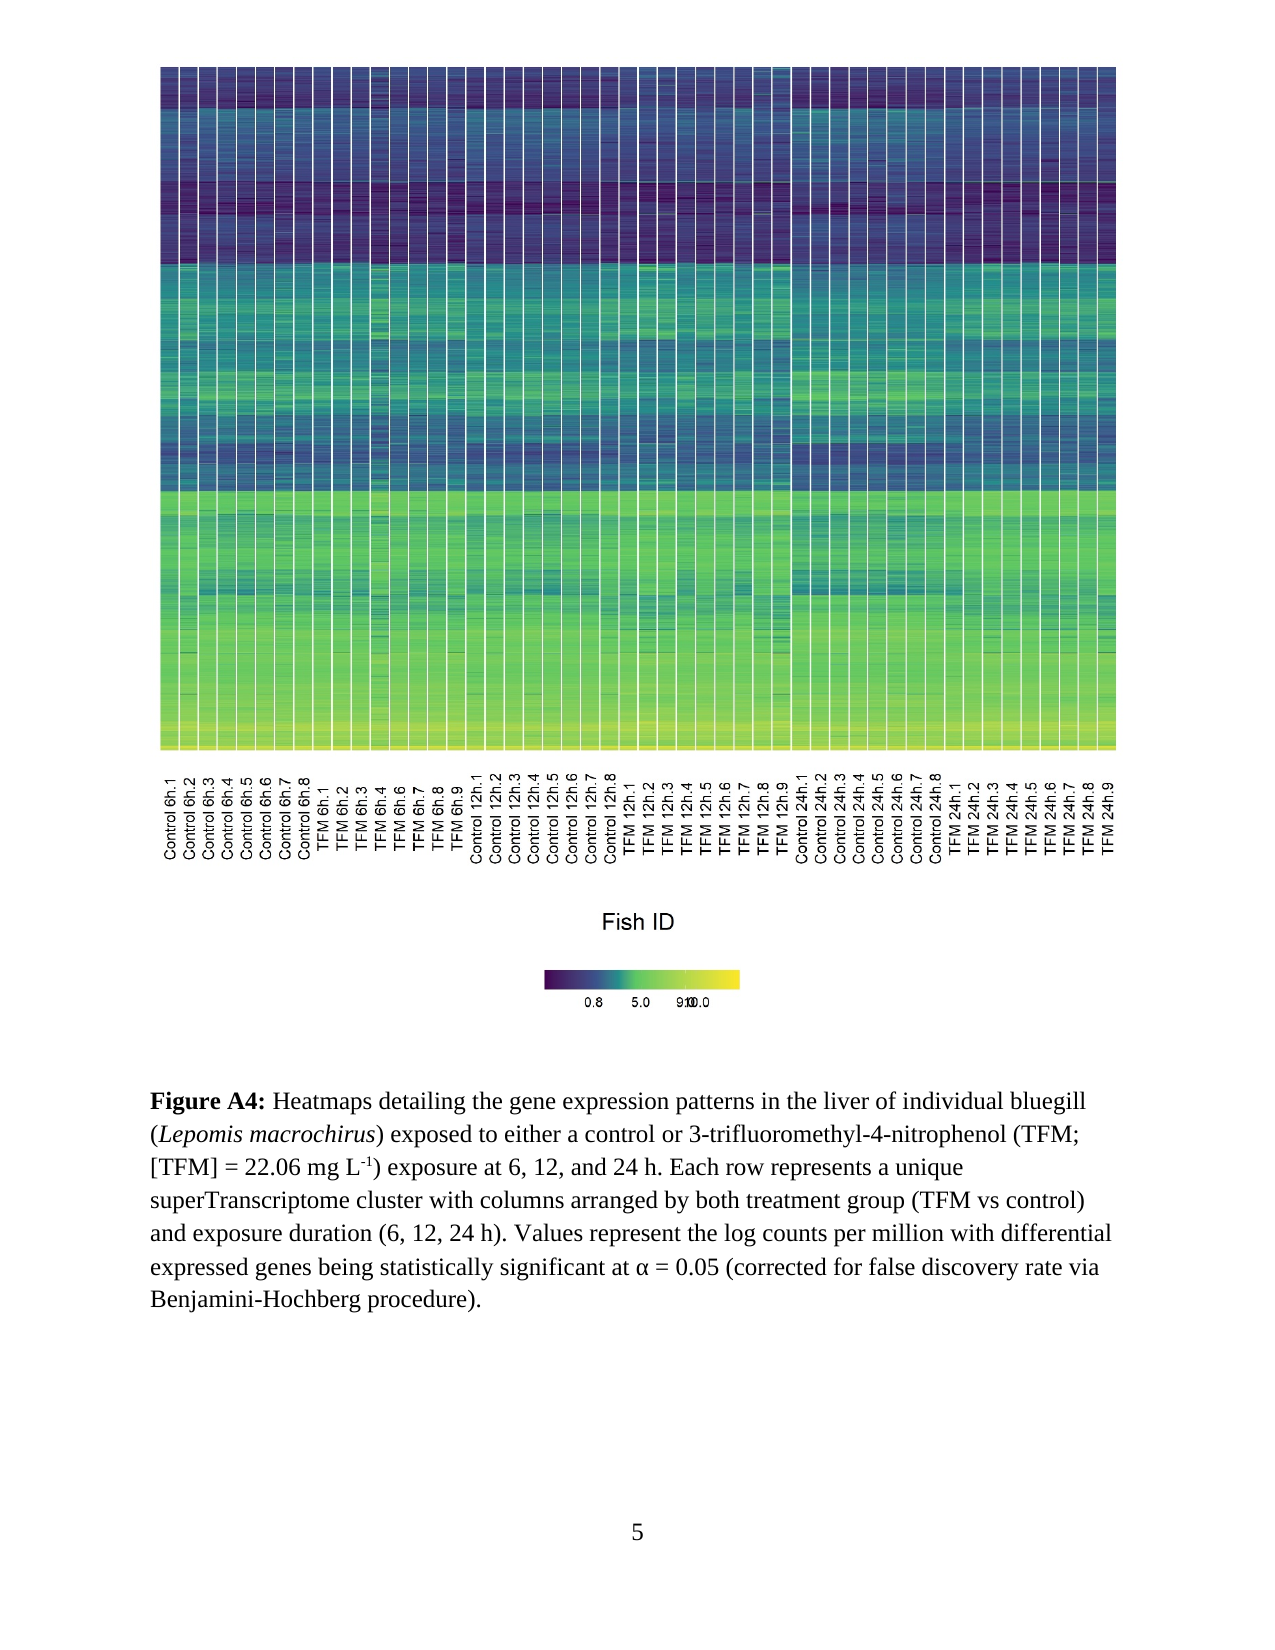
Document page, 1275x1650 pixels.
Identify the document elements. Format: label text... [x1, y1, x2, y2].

picture [150, 57, 1125, 1033]
text Figure A4: Heatmaps detailing the gene expression patterns in the liver of individual bluegill (Lepomis macrochirus) exposed to either a control or 3-trifluoromethyl-4-nitrophenol (TFM; [TFM] = 22.06 mg L-1) exposure at 6, 12, and 24 h. Each row represents a unique superTranscriptome cluster with columns arranged by both treatment group (TFM vs control) and exposure duration (6, 12, 24 h). Values represent the log counts per million with differential expressed genes being statistically significant at α = 0.05 (corrected for false discovery rate via Benjamini-Hochberg procedure). [150, 1086, 1125, 1313]
